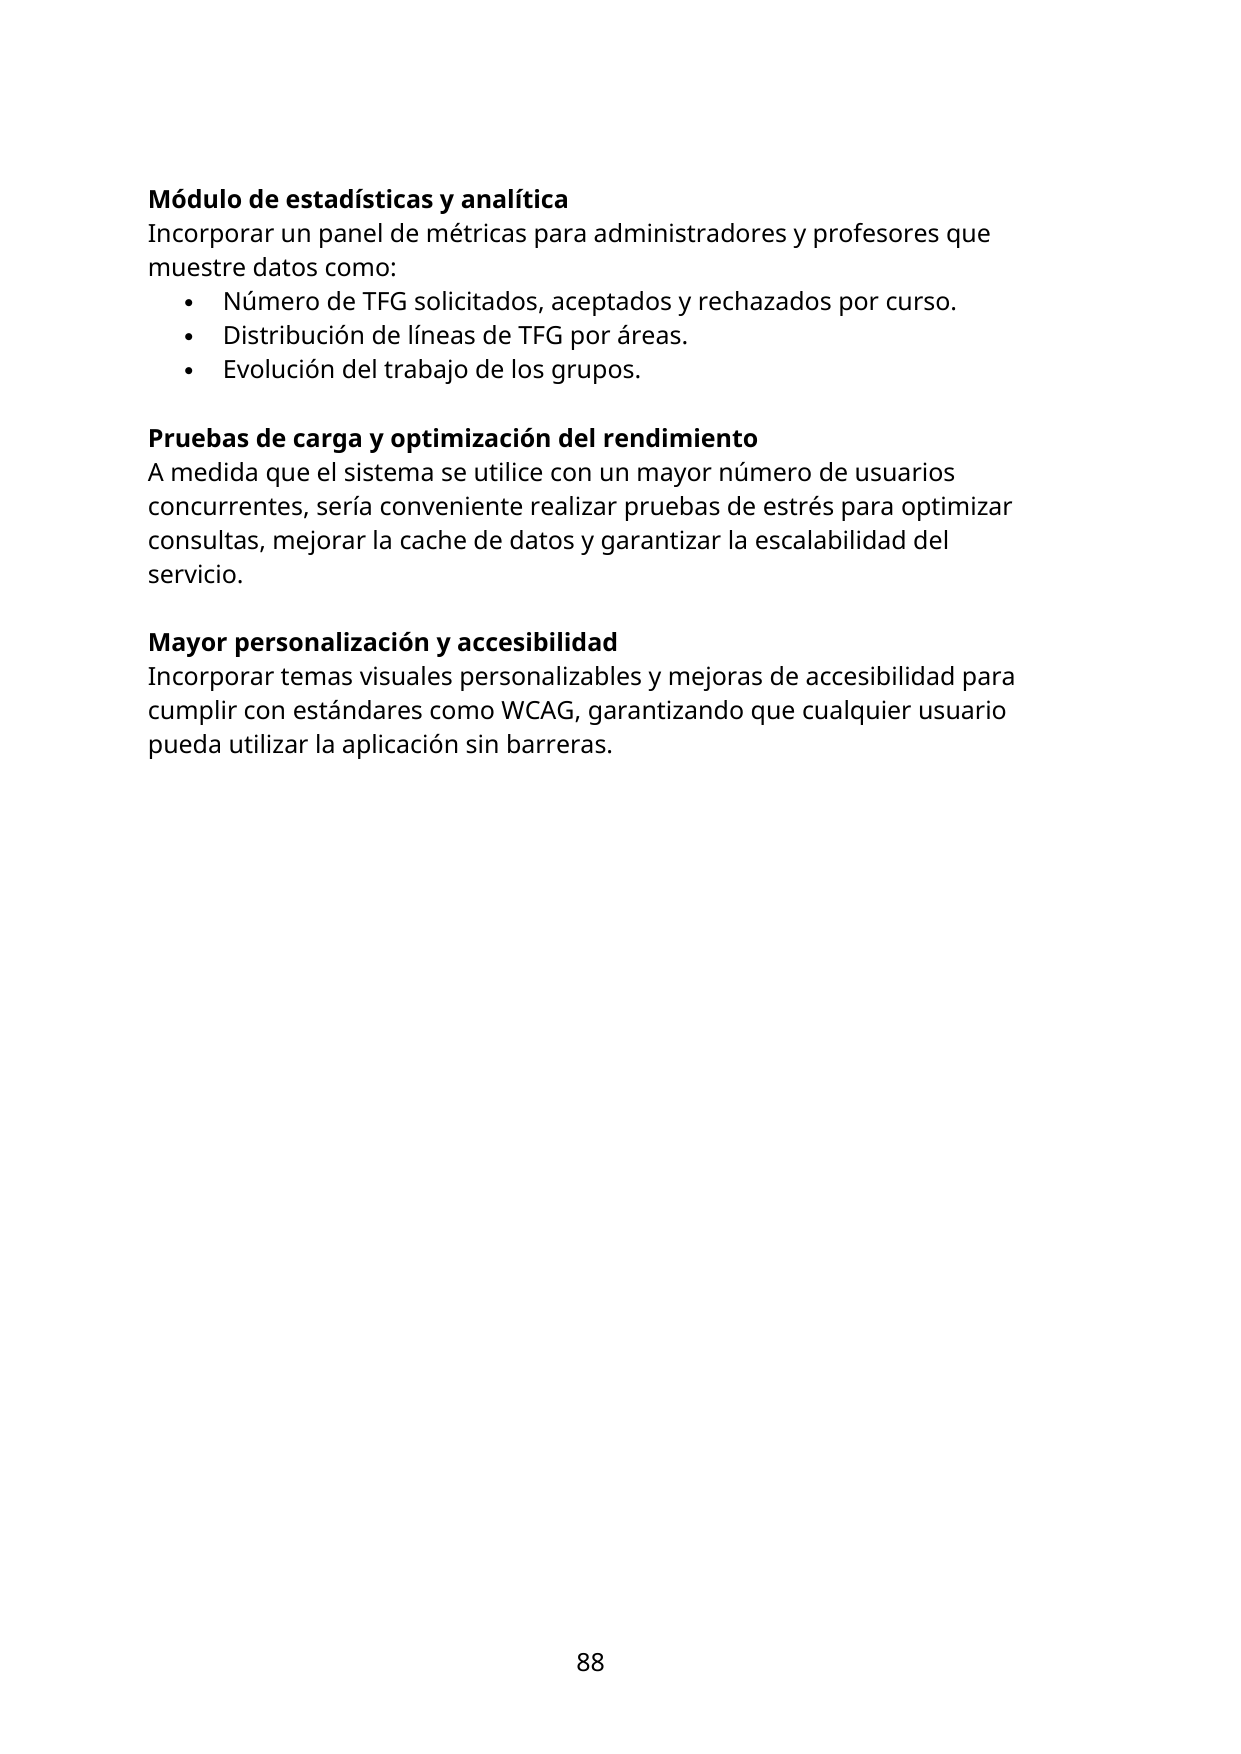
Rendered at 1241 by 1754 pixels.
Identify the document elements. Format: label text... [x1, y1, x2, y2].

list Evolución del trabajo de los grupos. [185, 352, 1033, 386]
text Módulo de estadísticas y analítica Incorporar un panel de métricas para administradores y profesores que muestre datos como: [148, 182, 1033, 284]
list Distribución de líneas de TFG por áreas. [185, 318, 1033, 352]
text Pruebas de carga y optimización del rendimiento A medida que el sistema se utilice con un mayor número de usuarios concurrentes, sería conveniente realizar pruebas de estrés para optimizar consultas, mejorar la cache de datos y garantizar la escalabilidad del servicio. [148, 420, 1033, 591]
list Número de TFG solicitados, aceptados y rechazados por curso. [185, 284, 1033, 318]
text Mayor personalización y accesibilidad Incorporar temas visuales personalizables y mejoras de accesibilidad para cumplir con estándares como WCAG, garantizando que cualquier usuario pueda utilizar la aplicación sin barreras. [148, 624, 1033, 761]
